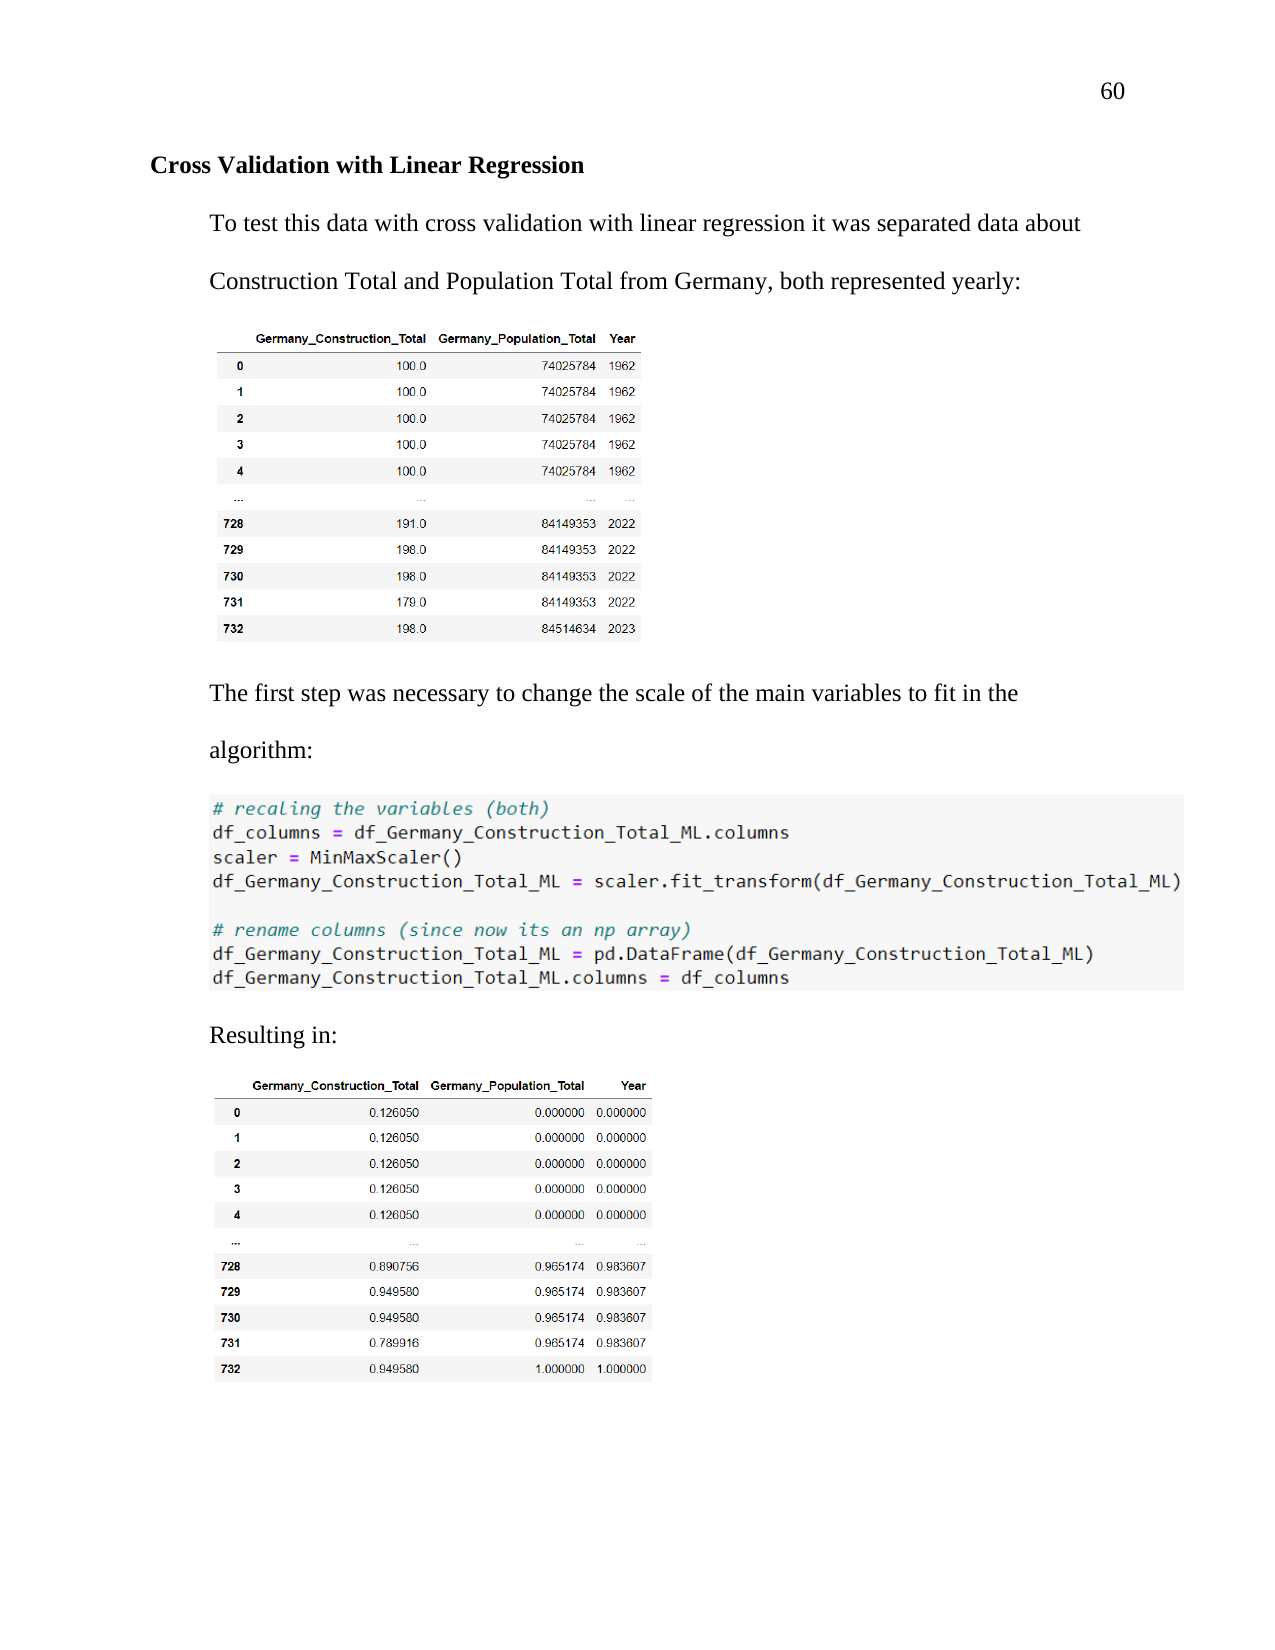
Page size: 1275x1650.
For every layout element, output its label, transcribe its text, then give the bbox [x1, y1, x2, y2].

picture [209, 324, 652, 649]
text The first step was necessary to change the scale of the main variables to fit in the algorithm: [209, 678, 1125, 764]
picture [209, 794, 1184, 991]
picture [209, 1078, 653, 1388]
text Resulting in: [209, 1020, 1125, 1049]
text To test this data with cross validation with linear regression it was separated data about Construction Total and Population Total from Germany, both represented yearly: [209, 208, 1125, 295]
subtitle Cross Validation with Linear Regression [150, 150, 1125, 179]
